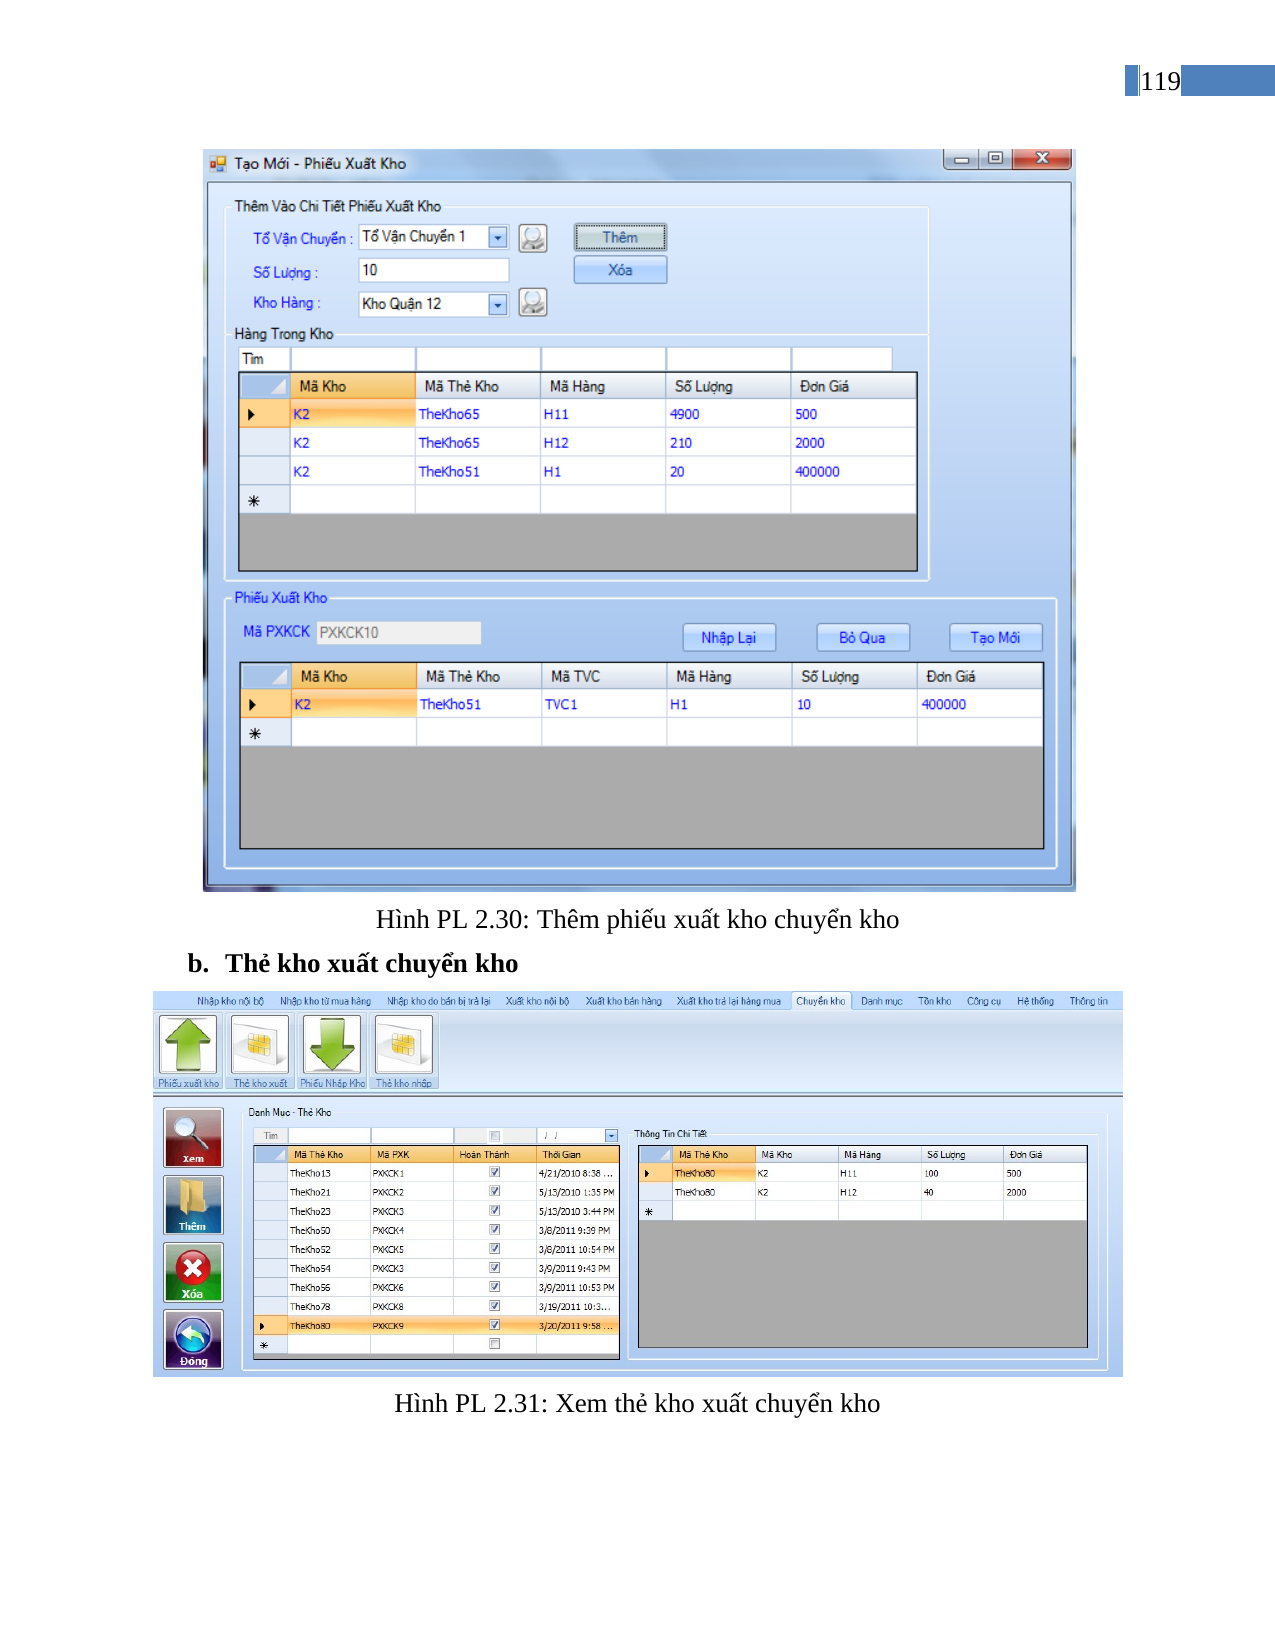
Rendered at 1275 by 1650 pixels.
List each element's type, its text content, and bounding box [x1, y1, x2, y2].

picture [202, 149, 1077, 892]
text Hình PL 2.31: Xem thẻ kho xuất chuyển kho [274, 1377, 1001, 1418]
picture [153, 991, 1123, 1377]
text Hình PL 2.30: Thêm phiếu xuất kho chuyển kho [274, 903, 1001, 934]
subtitle Thẻ kho xuất chuyển kho [187, 947, 1269, 978]
